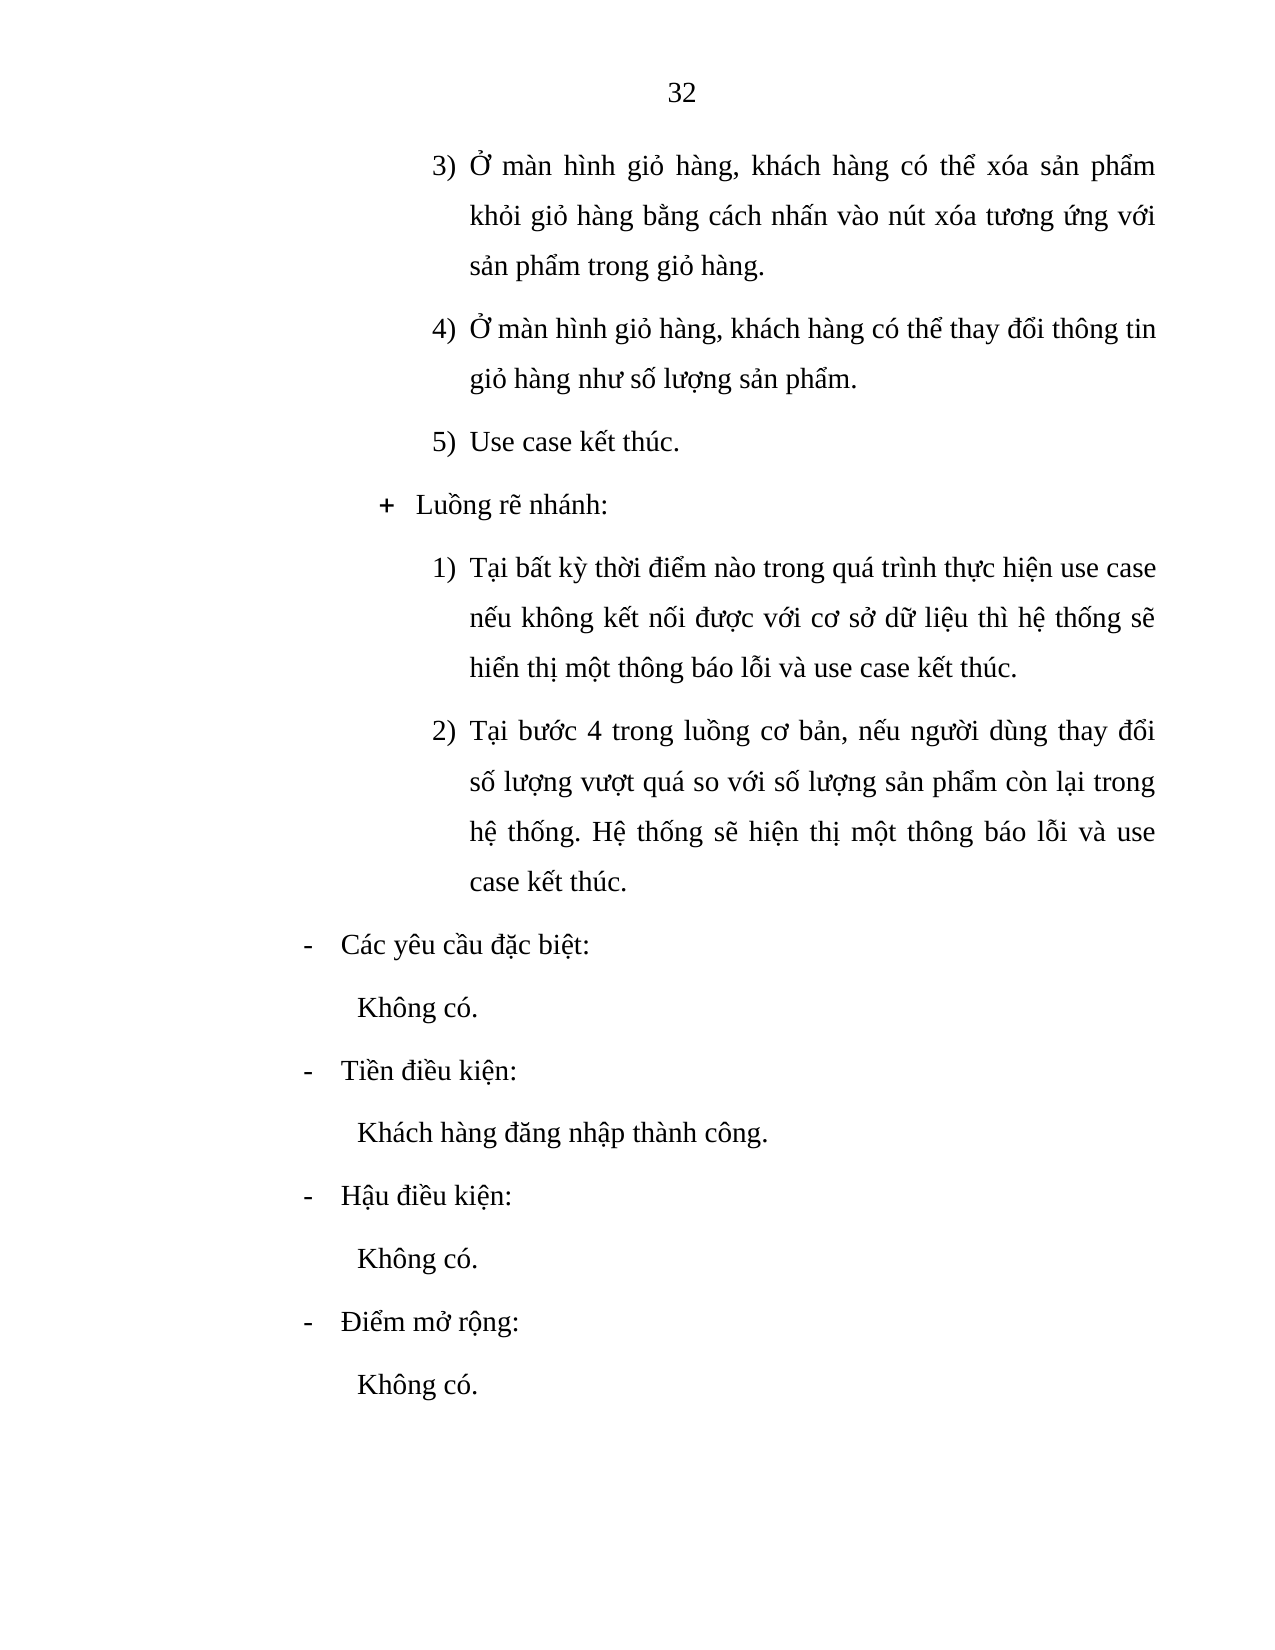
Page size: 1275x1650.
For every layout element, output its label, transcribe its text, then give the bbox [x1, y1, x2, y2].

text Khách hàng đăng nhập thành công. [341, 1116, 1157, 1149]
list Điểm mở rộng: [303, 1304, 1157, 1338]
list Ở màn hình giỏ hàng, khách hàng có thể xóa sản phẩm khỏi giỏ hàng bằng cách nhấn vào nút xóa tương ứng với sản phẩm trong giỏ hàng. [432, 148, 1157, 282]
text Không có. [357, 990, 1157, 1023]
list Tại bất kỳ thời điểm nào trong quá trình thực hiện use case nếu không kết nối được với cơ sở dữ liệu thì hệ thống sẽ hiển thị một thông báo lỗi và use case kết thúc. [432, 550, 1157, 684]
list Luồng rẽ nhánh: [378, 487, 1157, 521]
list Ở màn hình giỏ hàng, khách hàng có thể thay đổi thông tin giỏ hàng như số lượng sản phẩm. [432, 311, 1157, 395]
text Không có. [341, 1367, 1157, 1400]
list Tại bước 4 trong luồng cơ bản, nếu người dùng thay đổi số lượng vượt quá so với số lượng sản phẩm còn lại trong hệ thống. Hệ thống sẽ hiện thị một thông báo lỗi và use case kết thúc. [432, 713, 1157, 898]
list Các yêu cầu đặc biệt: [303, 927, 1157, 961]
list Hậu điều kiện: [303, 1178, 1157, 1212]
text Không có. [341, 1241, 1157, 1275]
list Use case kết thúc. [432, 424, 1157, 458]
list Tiền điều kiện: [303, 1053, 1157, 1086]
